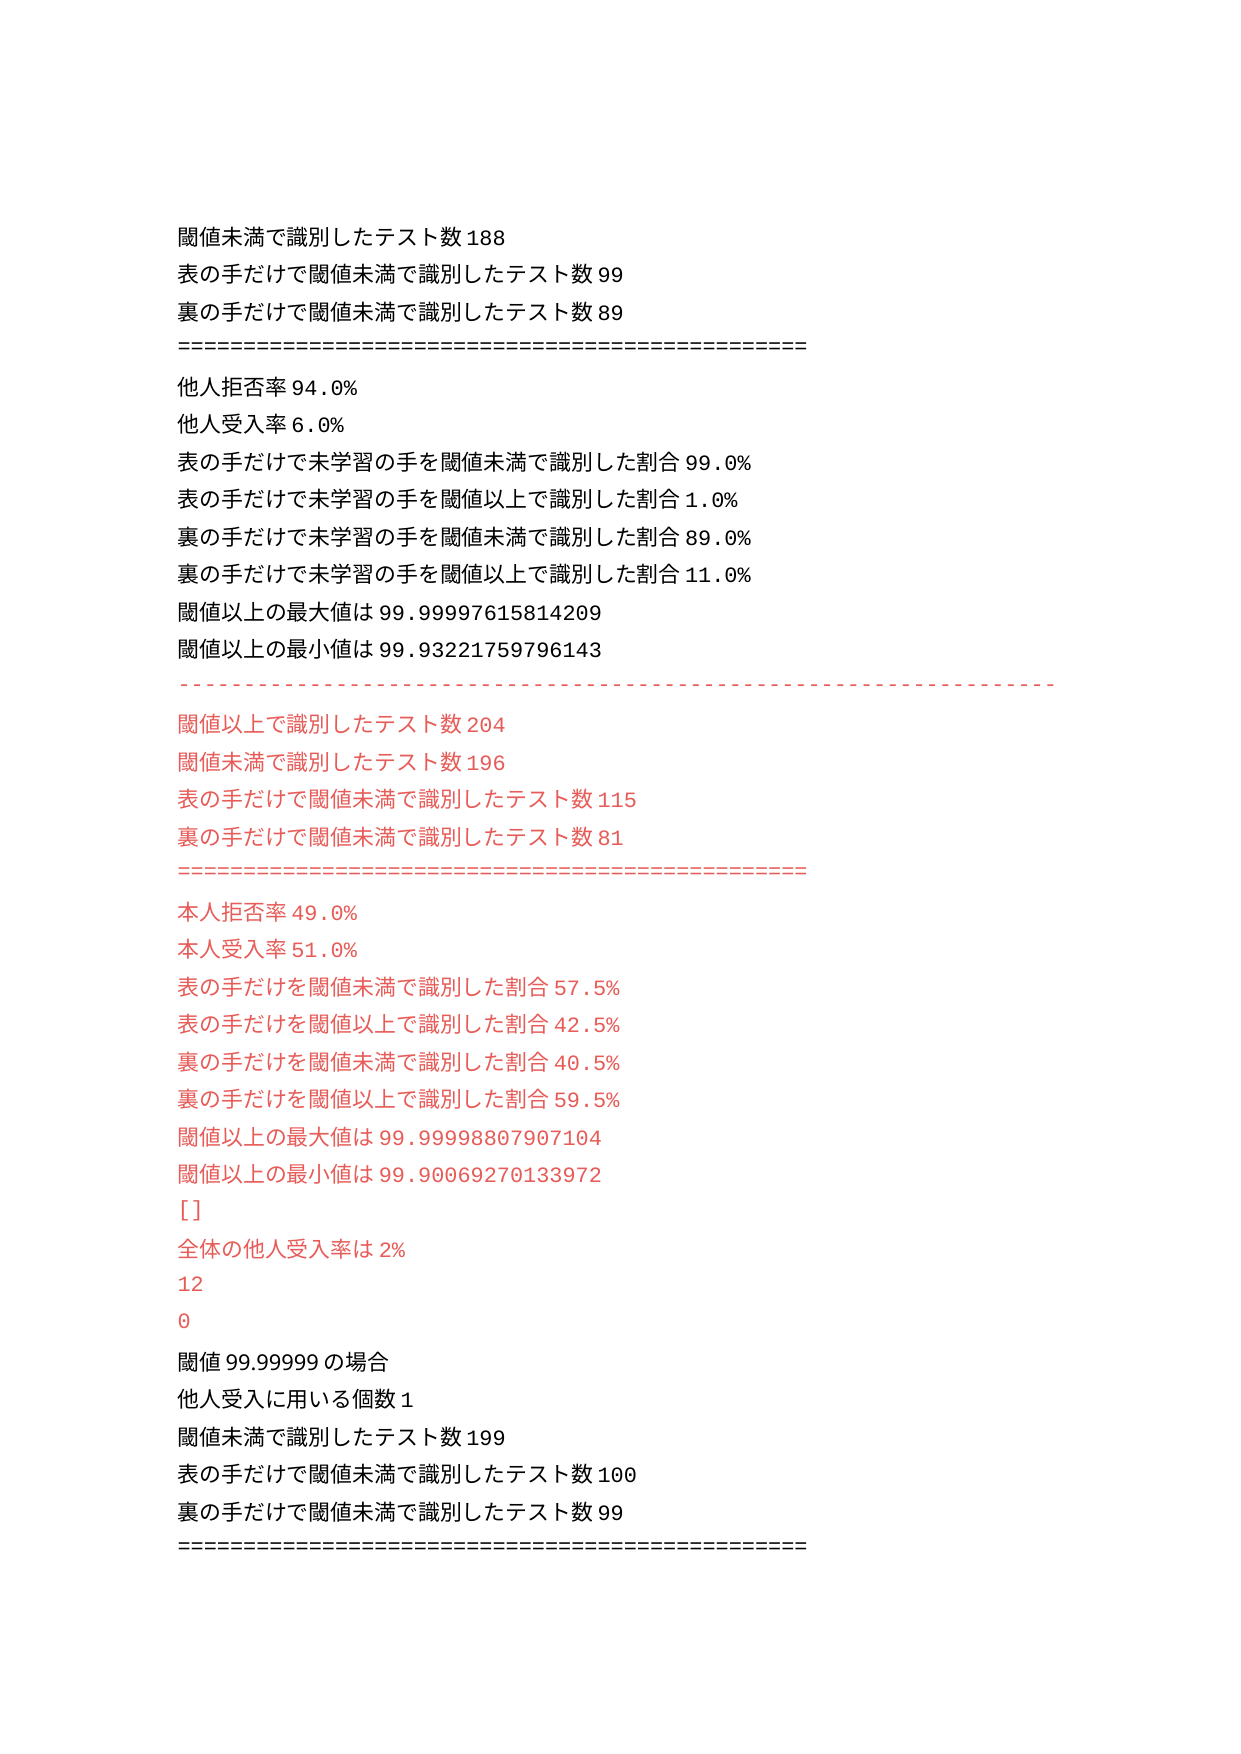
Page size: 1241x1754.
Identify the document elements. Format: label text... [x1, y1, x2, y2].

text 裏の手だけで閾値未満で識別したテスト数81 [177, 817, 1063, 854]
text 閾値99.99999の場合 [177, 1342, 1063, 1379]
text 閾値以上の最大値は99.99997615814209 [177, 592, 1063, 629]
text 閾値以上の最小値は99.90069270133972 [177, 1154, 1063, 1192]
text 裏の手だけで閾値未満で識別したテスト数99 [177, 1492, 1063, 1529]
text ================================================ [177, 1529, 1063, 1567]
text 12 [177, 1267, 1063, 1304]
text ------------------------------------------------------------------- [177, 667, 1063, 704]
text 閾値未満で識別したテスト数188 [177, 217, 1063, 254]
text 本人受入率51.0% [177, 929, 1063, 967]
text 表の手だけを閾値以上で識別した割合42.5% [177, 1004, 1063, 1042]
text [] [177, 1192, 1063, 1229]
text 表の手だけで閾値未満で識別したテスト数99 [177, 254, 1063, 292]
text ================================================ [177, 854, 1063, 892]
text 裏の手だけで未学習の手を閾値未満で識別した割合89.0% [177, 517, 1063, 554]
text 他人受入率6.0% [177, 404, 1063, 442]
text 裏の手だけで未学習の手を閾値以上で識別した割合11.0% [177, 554, 1063, 592]
text 全体の他人受入率は2% [177, 1229, 1063, 1267]
text 表の手だけで閾値未満で識別したテスト数100 [177, 1454, 1063, 1492]
text 閾値以上の最小値は99.93221759796143 [177, 629, 1063, 667]
text ================================================ [177, 329, 1063, 367]
text 閾値未満で識別したテスト数196 [177, 742, 1063, 779]
text 他人受入に用いる個数1 [177, 1379, 1063, 1417]
text 裏の手だけで閾値未満で識別したテスト数89 [177, 292, 1063, 329]
text 閾値未満で識別したテスト数199 [177, 1417, 1063, 1454]
text 表の手だけで未学習の手を閾値以上で識別した割合1.0% [177, 479, 1063, 517]
text 本人拒否率49.0% [177, 892, 1063, 929]
text 表の手だけで未学習の手を閾値未満で識別した割合99.0% [177, 442, 1063, 479]
text 裏の手だけを閾値未満で識別した割合40.5% [177, 1042, 1063, 1079]
text 表の手だけを閾値未満で識別した割合57.5% [177, 967, 1063, 1004]
text 0 [177, 1304, 1063, 1342]
text 閾値以上で識別したテスト数204 [177, 704, 1063, 742]
text 表の手だけで閾値未満で識別したテスト数115 [177, 779, 1063, 817]
text 閾値以上の最大値は99.99998807907104 [177, 1117, 1063, 1154]
text 裏の手だけを閾値以上で識別した割合59.5% [177, 1079, 1063, 1117]
text 他人拒否率94.0% [177, 367, 1063, 404]
